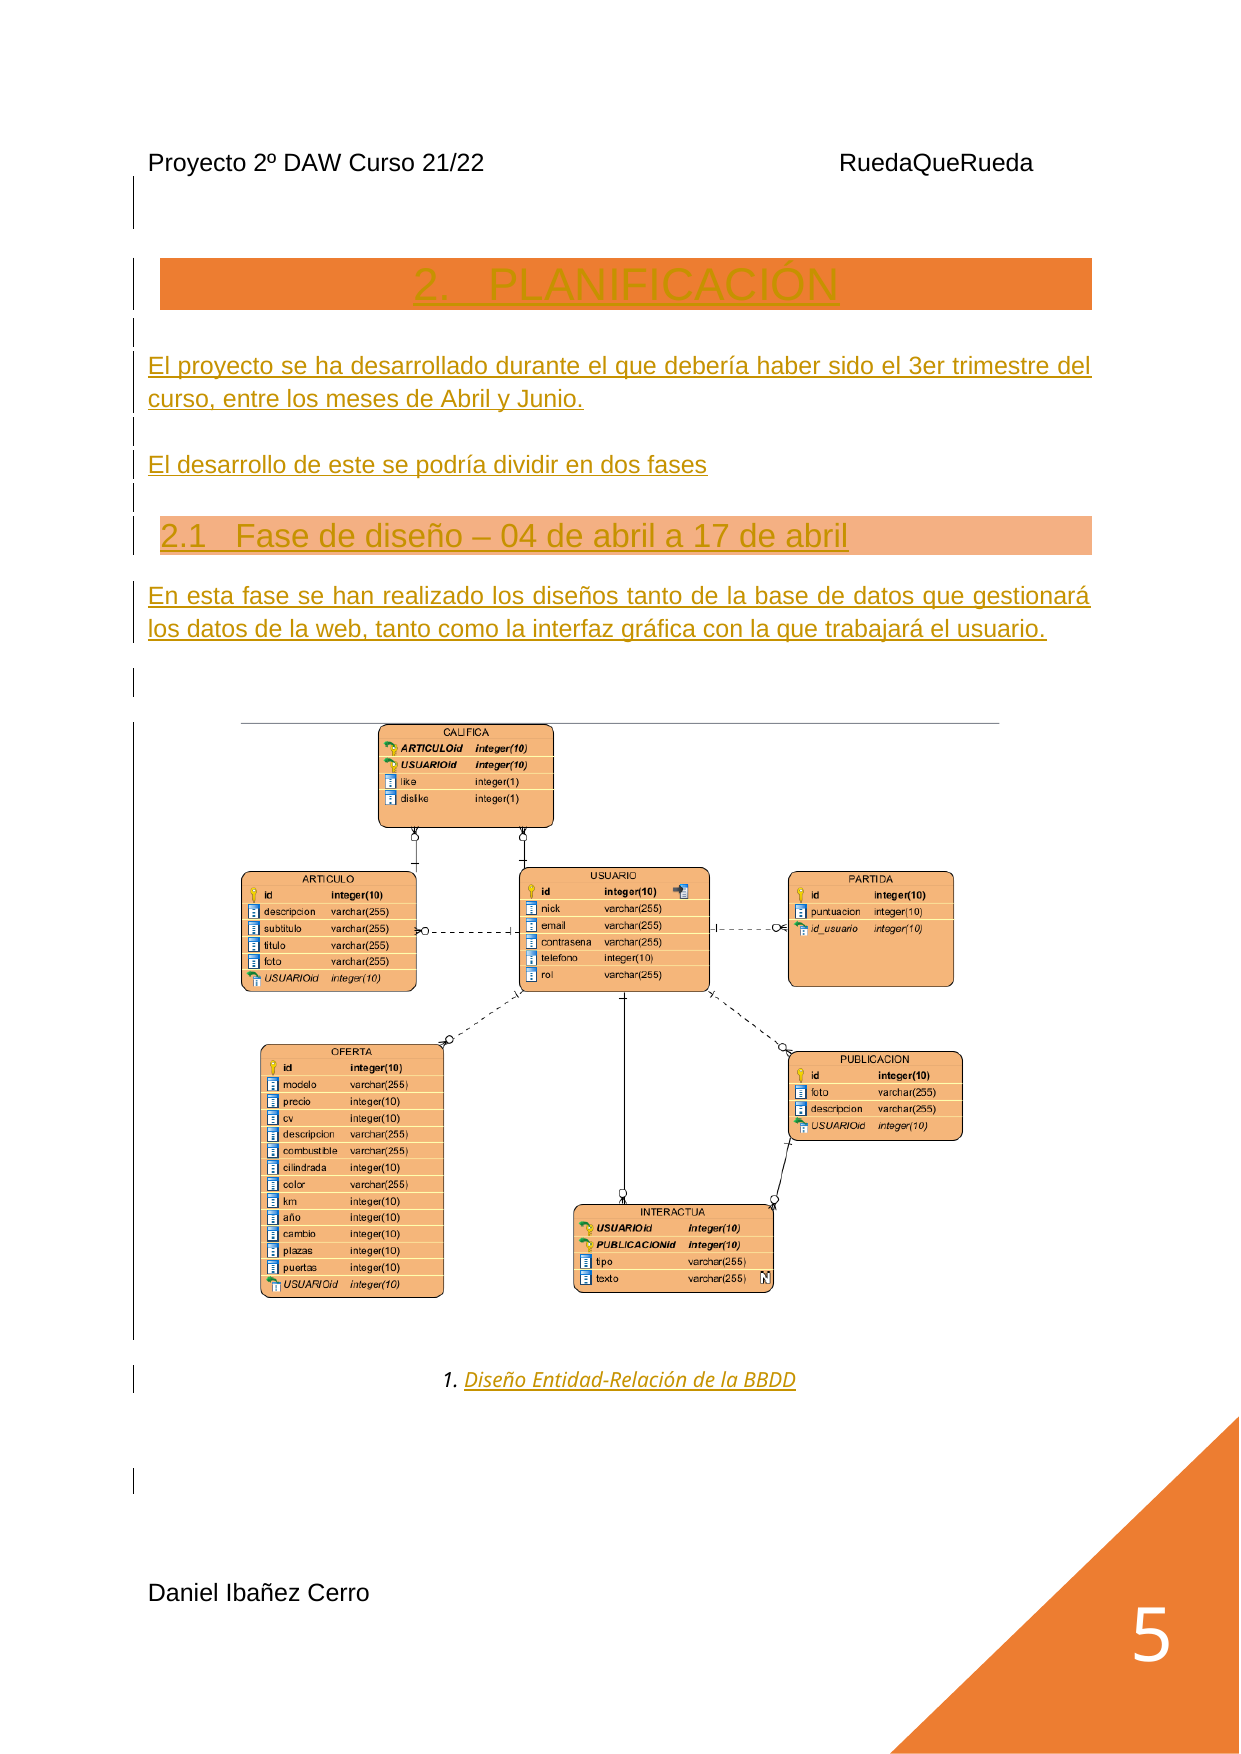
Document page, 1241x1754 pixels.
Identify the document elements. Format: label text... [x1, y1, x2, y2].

subtitle 1. [148, 1365, 1092, 1393]
picture [240, 722, 1000, 1341]
